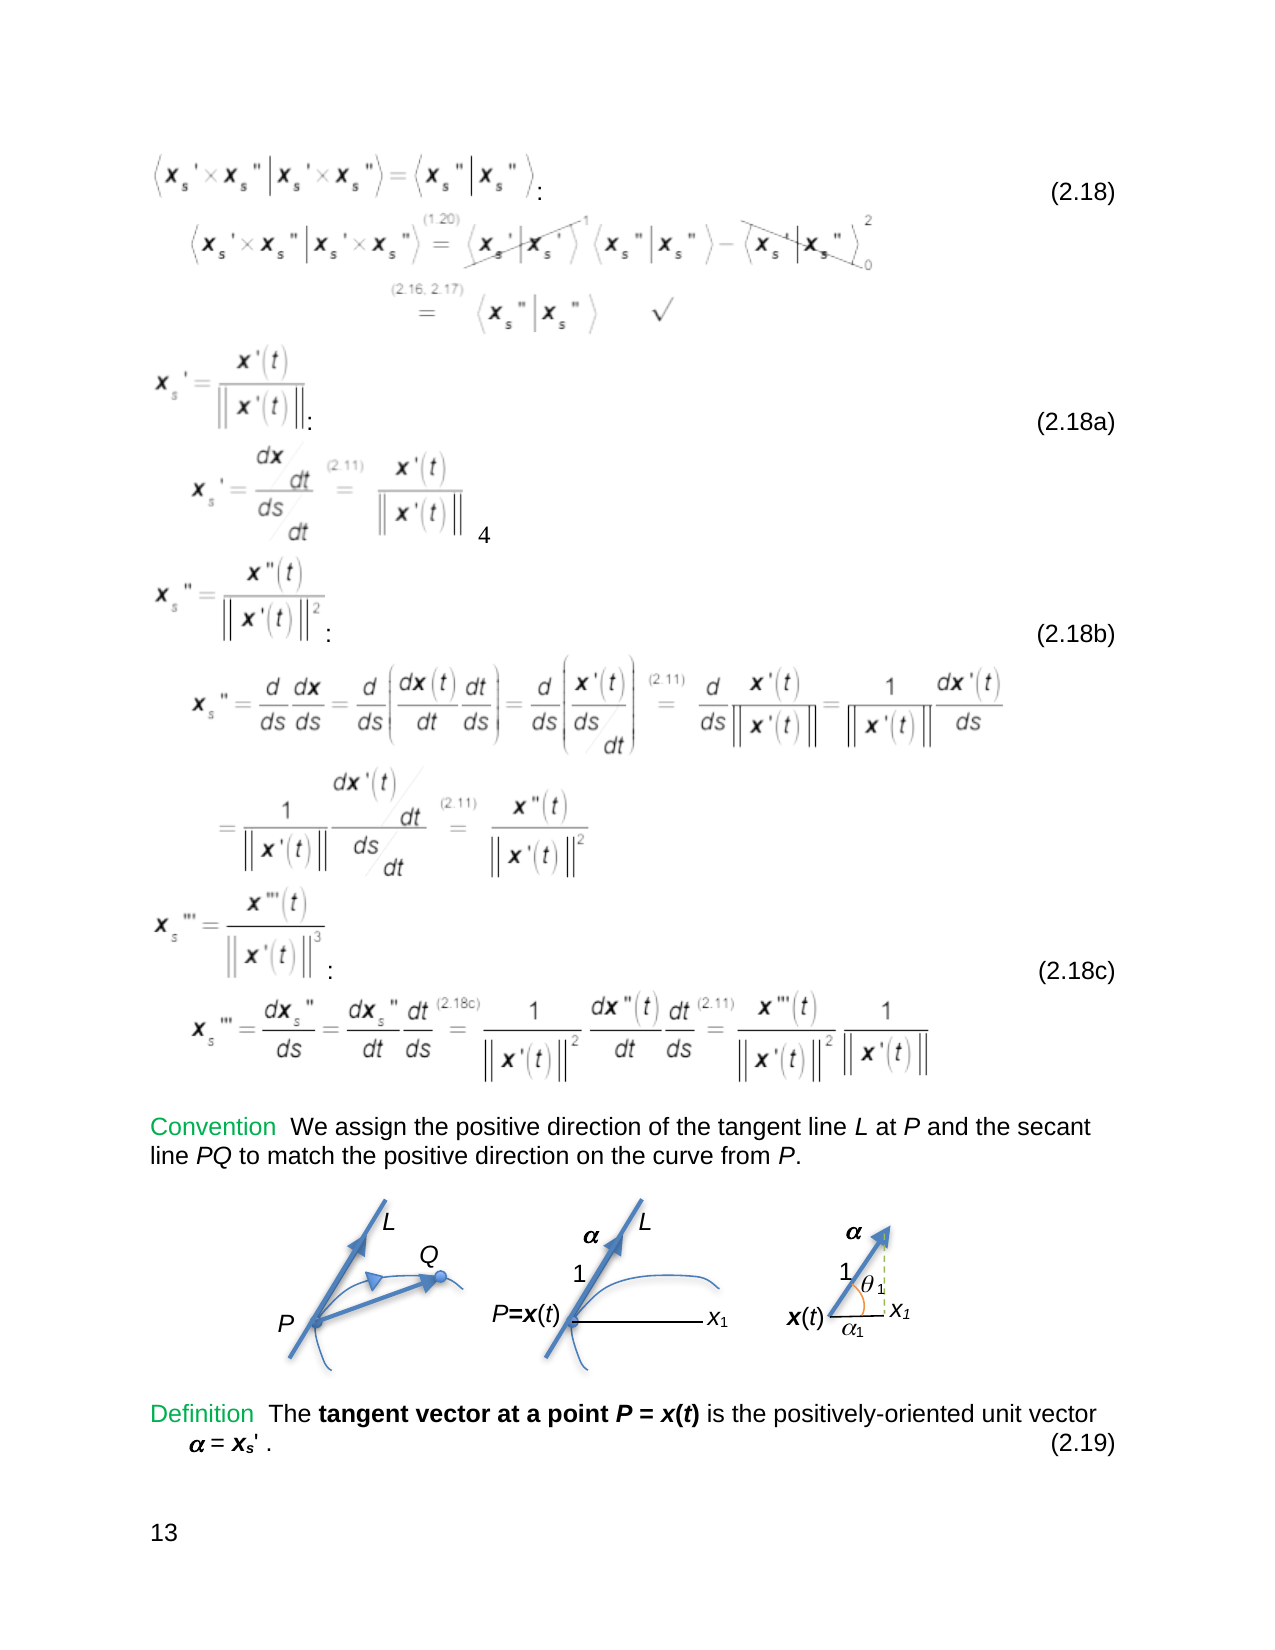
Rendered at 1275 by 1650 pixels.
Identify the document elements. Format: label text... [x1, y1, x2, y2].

text  = xs' . (2.19) [150, 1428, 1125, 1457]
text Convention We assign the positive direction of the tangent line L at P and the secant line PQ to match the positive direction on the curve from P. [150, 1112, 1125, 1169]
text Definition The tangent vector at a point P = x(t) is the positively-oriented unit vector [150, 1399, 1125, 1428]
text : (2.18b) [150, 551, 1125, 648]
text : (2.18c) [150, 881, 1125, 985]
text : (2.18a) [150, 338, 1125, 436]
text  [150, 436, 1125, 551]
text : (2.18) [150, 150, 1125, 205]
